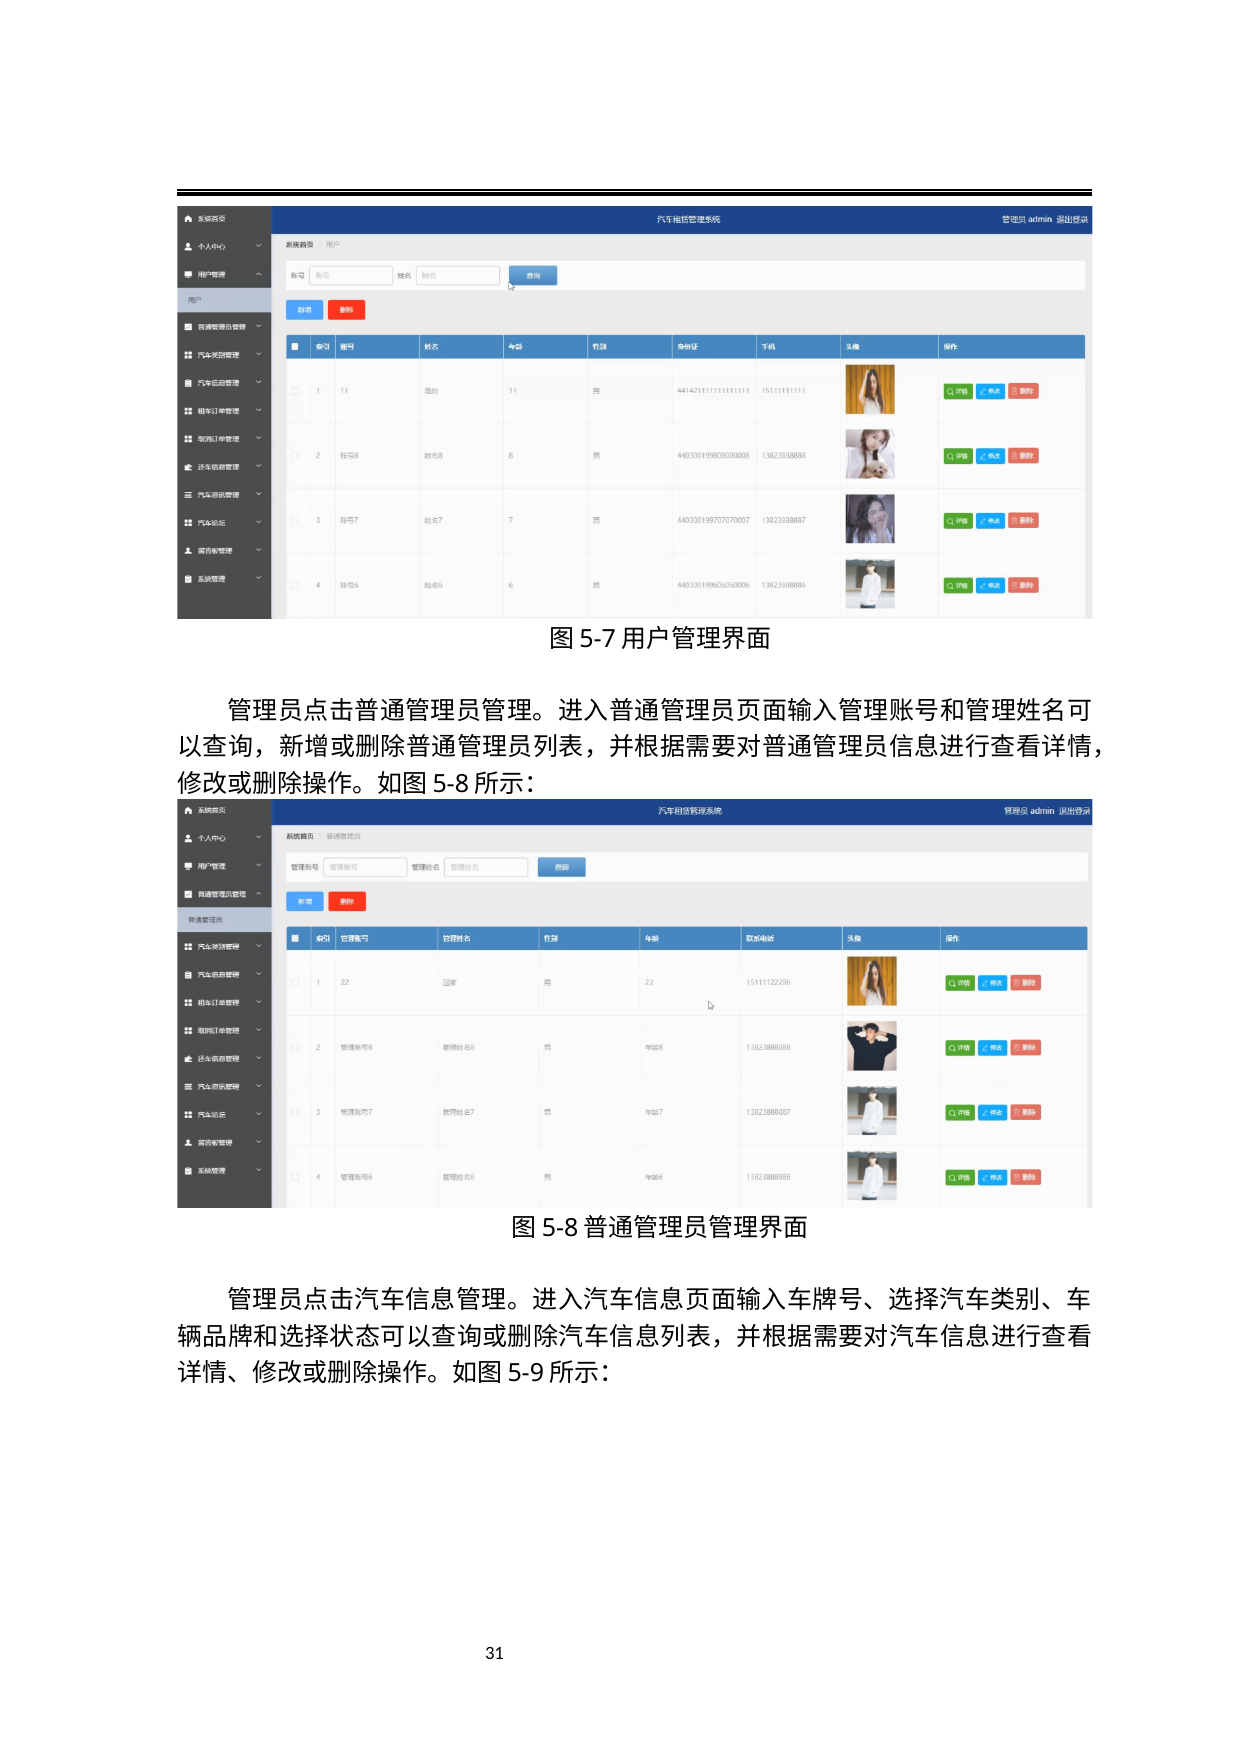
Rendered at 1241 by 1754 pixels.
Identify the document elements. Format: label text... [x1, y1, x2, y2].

text 图5-7用户管理界面 [177, 619, 1092, 654]
text 管理员点击汽车信息管理。进入汽车信息页面输入车牌号、选择汽车类别、车辆品牌和选择状态可以查询或删除汽车信息列表，并根据需要对汽车信息进行查看详情、修改或删除操作。如图5-9所示： [177, 1280, 1092, 1388]
text 管理员点击普通管理员管理。进入普通管理员页面输入管理账号和管理姓名可以查询，新增或删除普通管理员列表，并根据需要对普通管理员信息进行查看详情，修改或删除操作。如图5-8所示： [177, 691, 1092, 799]
text 图5-8普通管理员管理界面 [177, 1208, 1092, 1244]
picture [177, 799, 1093, 1208]
picture [177, 206, 1093, 619]
